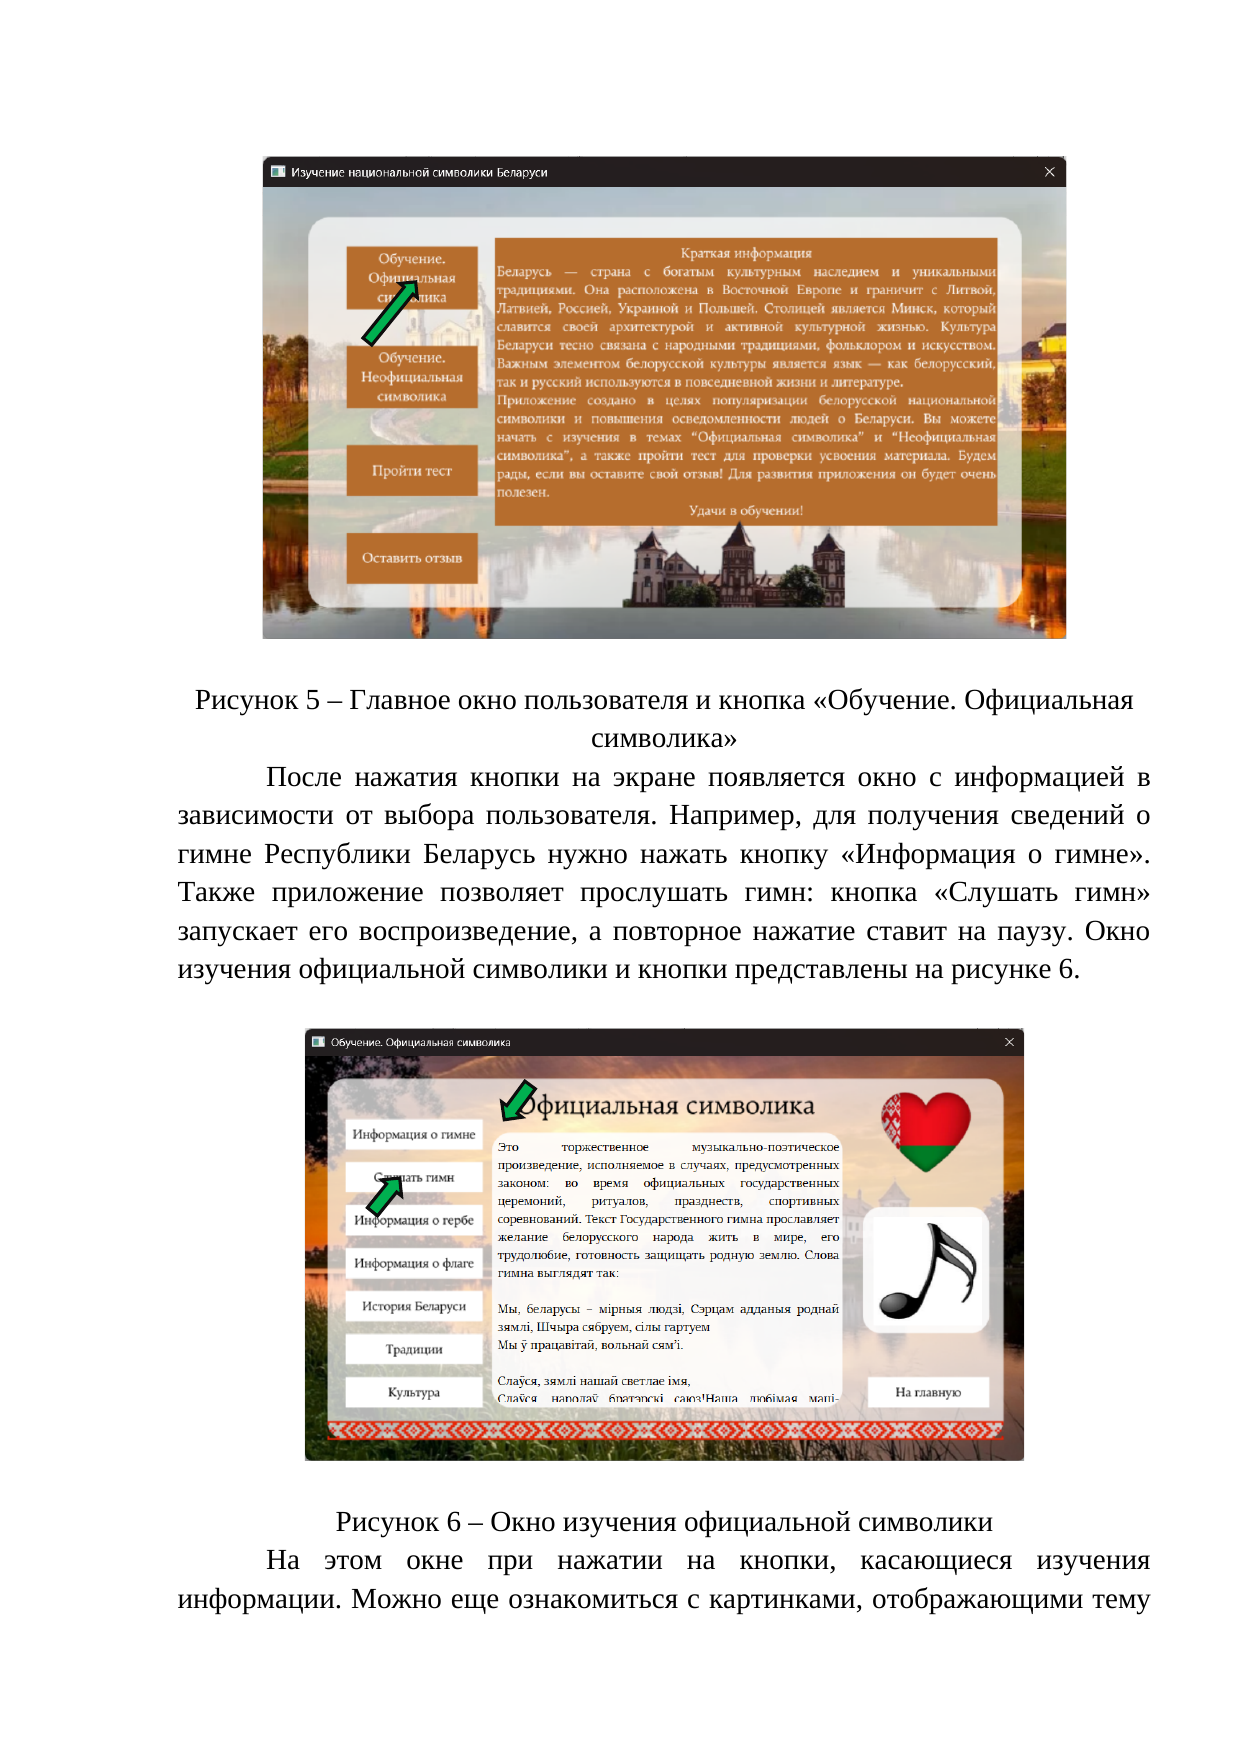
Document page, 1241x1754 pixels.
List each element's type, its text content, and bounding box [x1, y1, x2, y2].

picture [304, 1028, 1025, 1461]
text После нажатия кнопки на экране появляется окно с информацией в зависимости от выбора пользователя. Например, для получения сведений о гимне Республики Беларусь нужно нажать кнопку «Информация о гимне». Также приложение позволяет прослушать гимн: кнопка «Слушать гимн» запускает его воспроизведение, а повторное нажатие ставит на паузу. Окно изучения официальной символики и кнопки представлены на рисунке 6. [177, 759, 1152, 985]
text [177, 1542, 1152, 1614]
text Рисунок 5 – Главное окно пользователя и кнопка «Обучение. Официальная символика» [177, 682, 1152, 754]
text Рисунок 6 – Окно изучения официальной символики [177, 1504, 1152, 1537]
picture [262, 156, 1067, 639]
